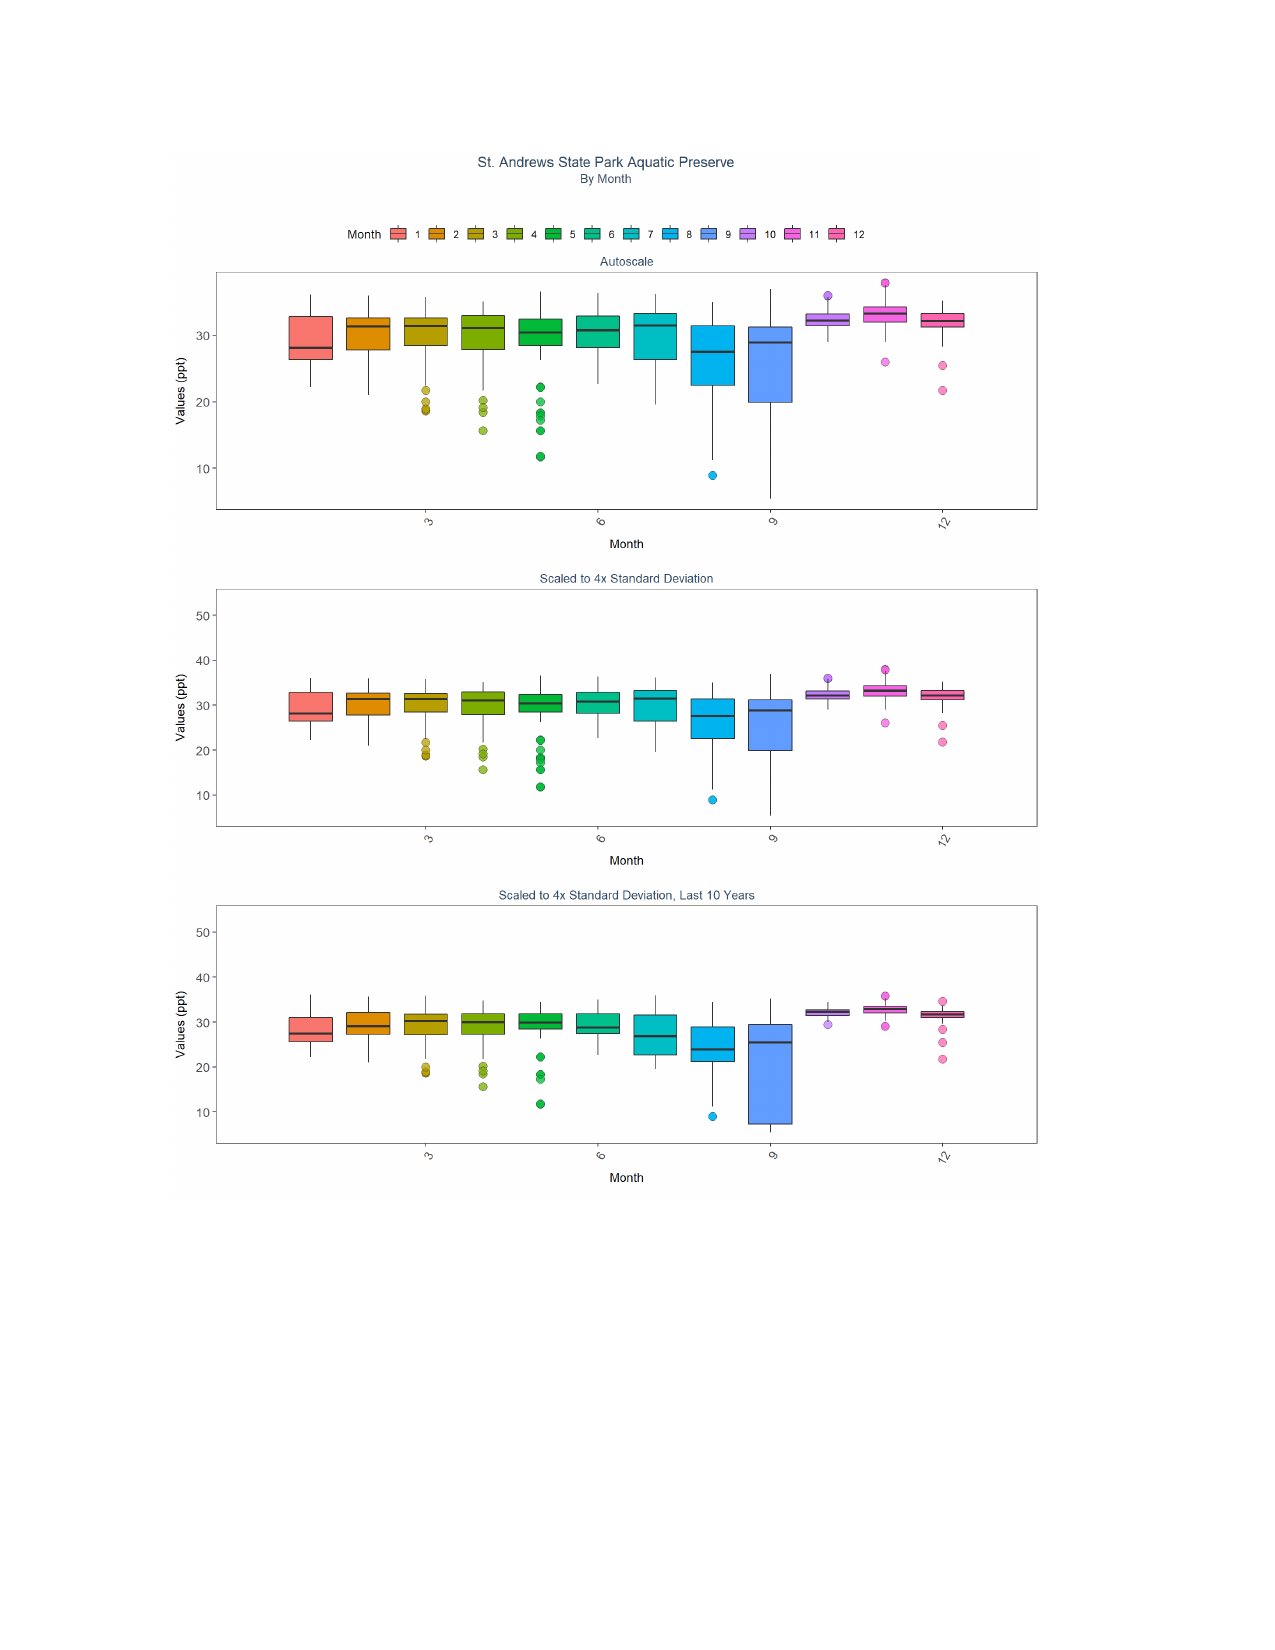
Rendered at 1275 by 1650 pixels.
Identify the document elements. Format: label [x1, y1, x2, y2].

picture [168, 150, 1044, 1200]
